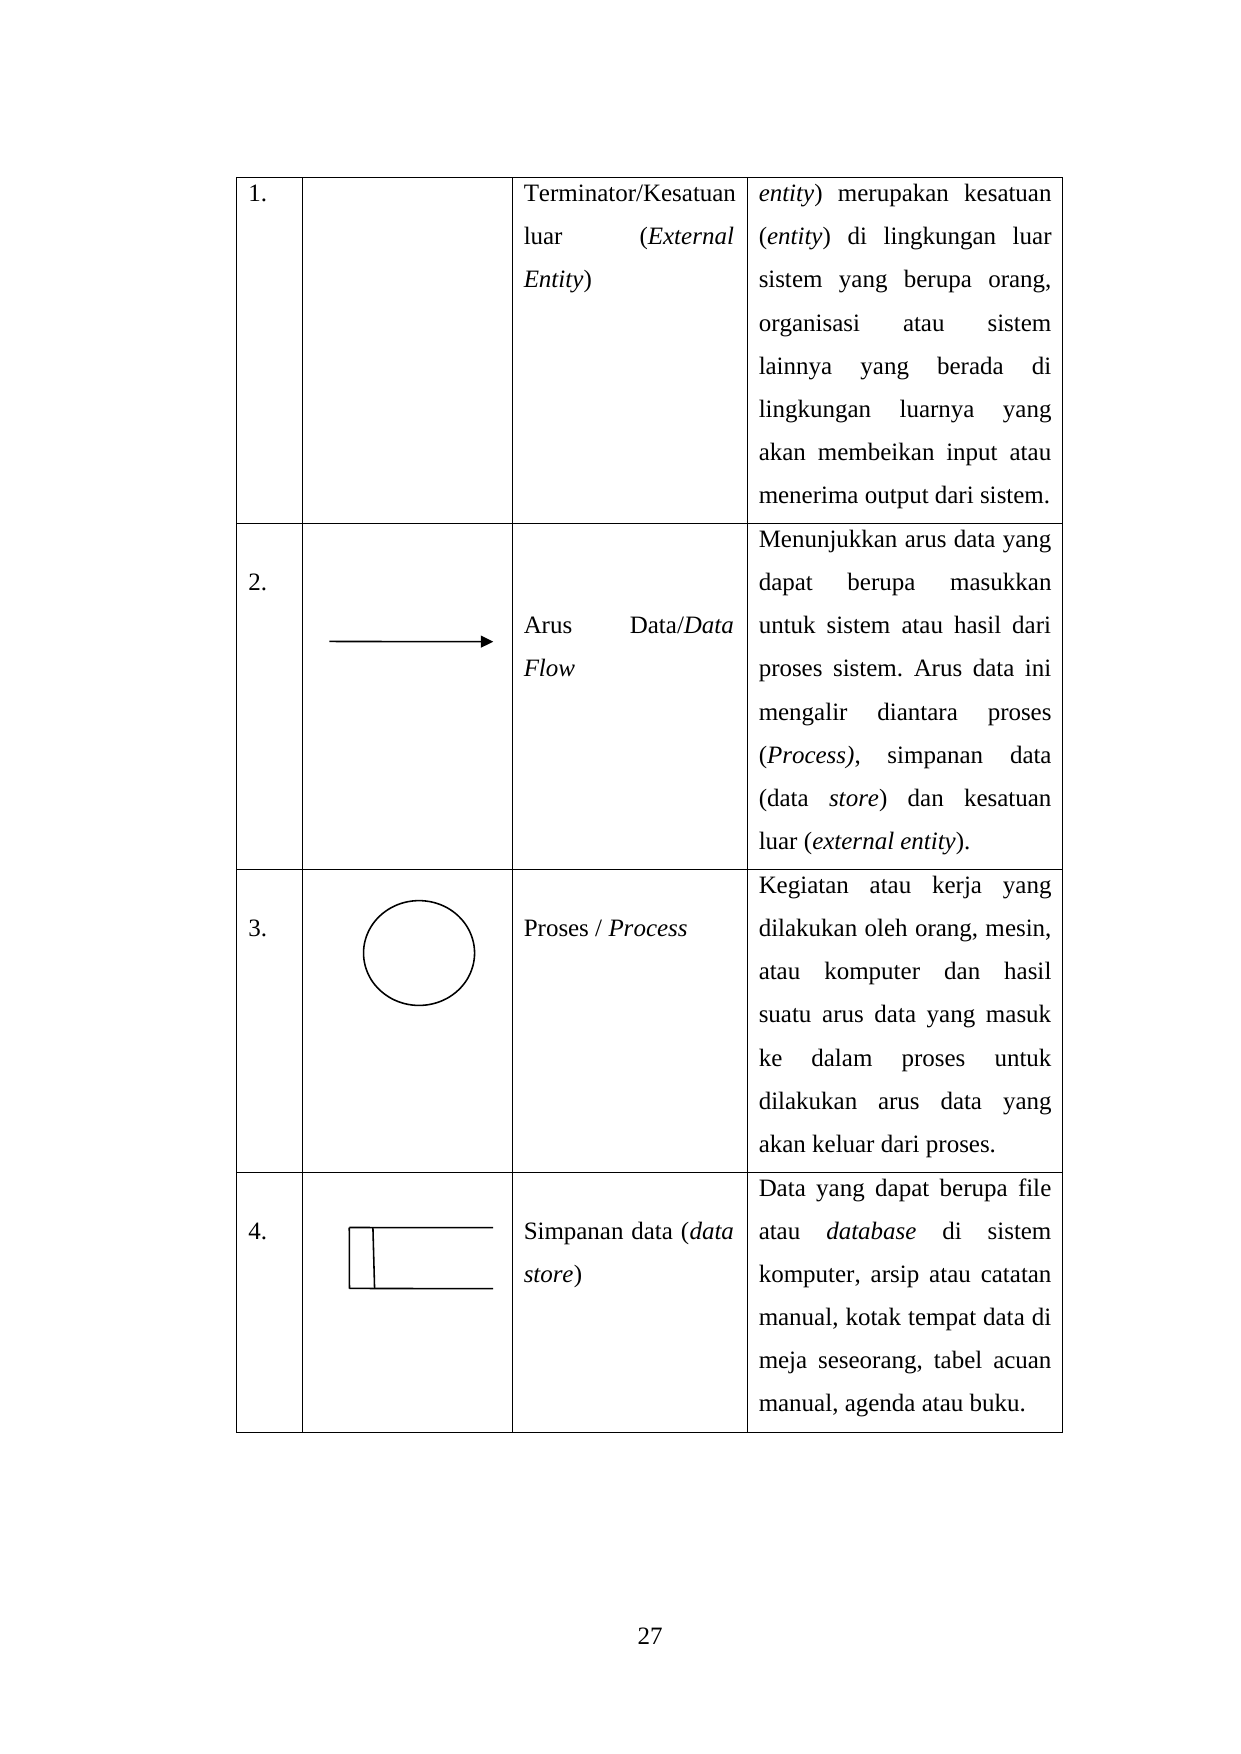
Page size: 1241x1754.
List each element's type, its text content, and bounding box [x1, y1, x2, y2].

table_cell [303, 524, 512, 869]
table_cell 2. [237, 524, 302, 869]
table_cell Data yang dapat berupa file atau database di sistem komputer, arsip atau catatan manual, kotak tempat data di meja seseorang, tabel acuan manual, agenda atau buku. [748, 1173, 1062, 1432]
table_cell 1. [237, 178, 302, 523]
table_cell [303, 870, 512, 1172]
table_cell [303, 178, 512, 523]
table_cell [303, 1173, 512, 1432]
table_cell Kegiatan atau kerja yang dilakukan oleh orang, mesin, atau komputer dan hasil suatu arus data yang masuk ke dalam proses untuk dilakukan arus data yang akan keluar dari proses. [748, 870, 1062, 1172]
table_cell Proses / Process [513, 870, 747, 1172]
table_cell Menunjukkan arus data yang dapat berupa masukkan untuk sistem atau hasil dari proses sistem. Arus data ini mengalir diantara proses (Process), simpanan data (data store) dan kesatuan luar (external entity). [748, 524, 1062, 869]
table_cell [748, 178, 1062, 523]
table_cell 4. [237, 1173, 302, 1432]
table_cell Arus Data/Data Flow [513, 524, 747, 869]
table_cell 3. [237, 870, 302, 1172]
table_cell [513, 178, 747, 523]
table_cell Simpanan data (data store) [513, 1173, 747, 1432]
